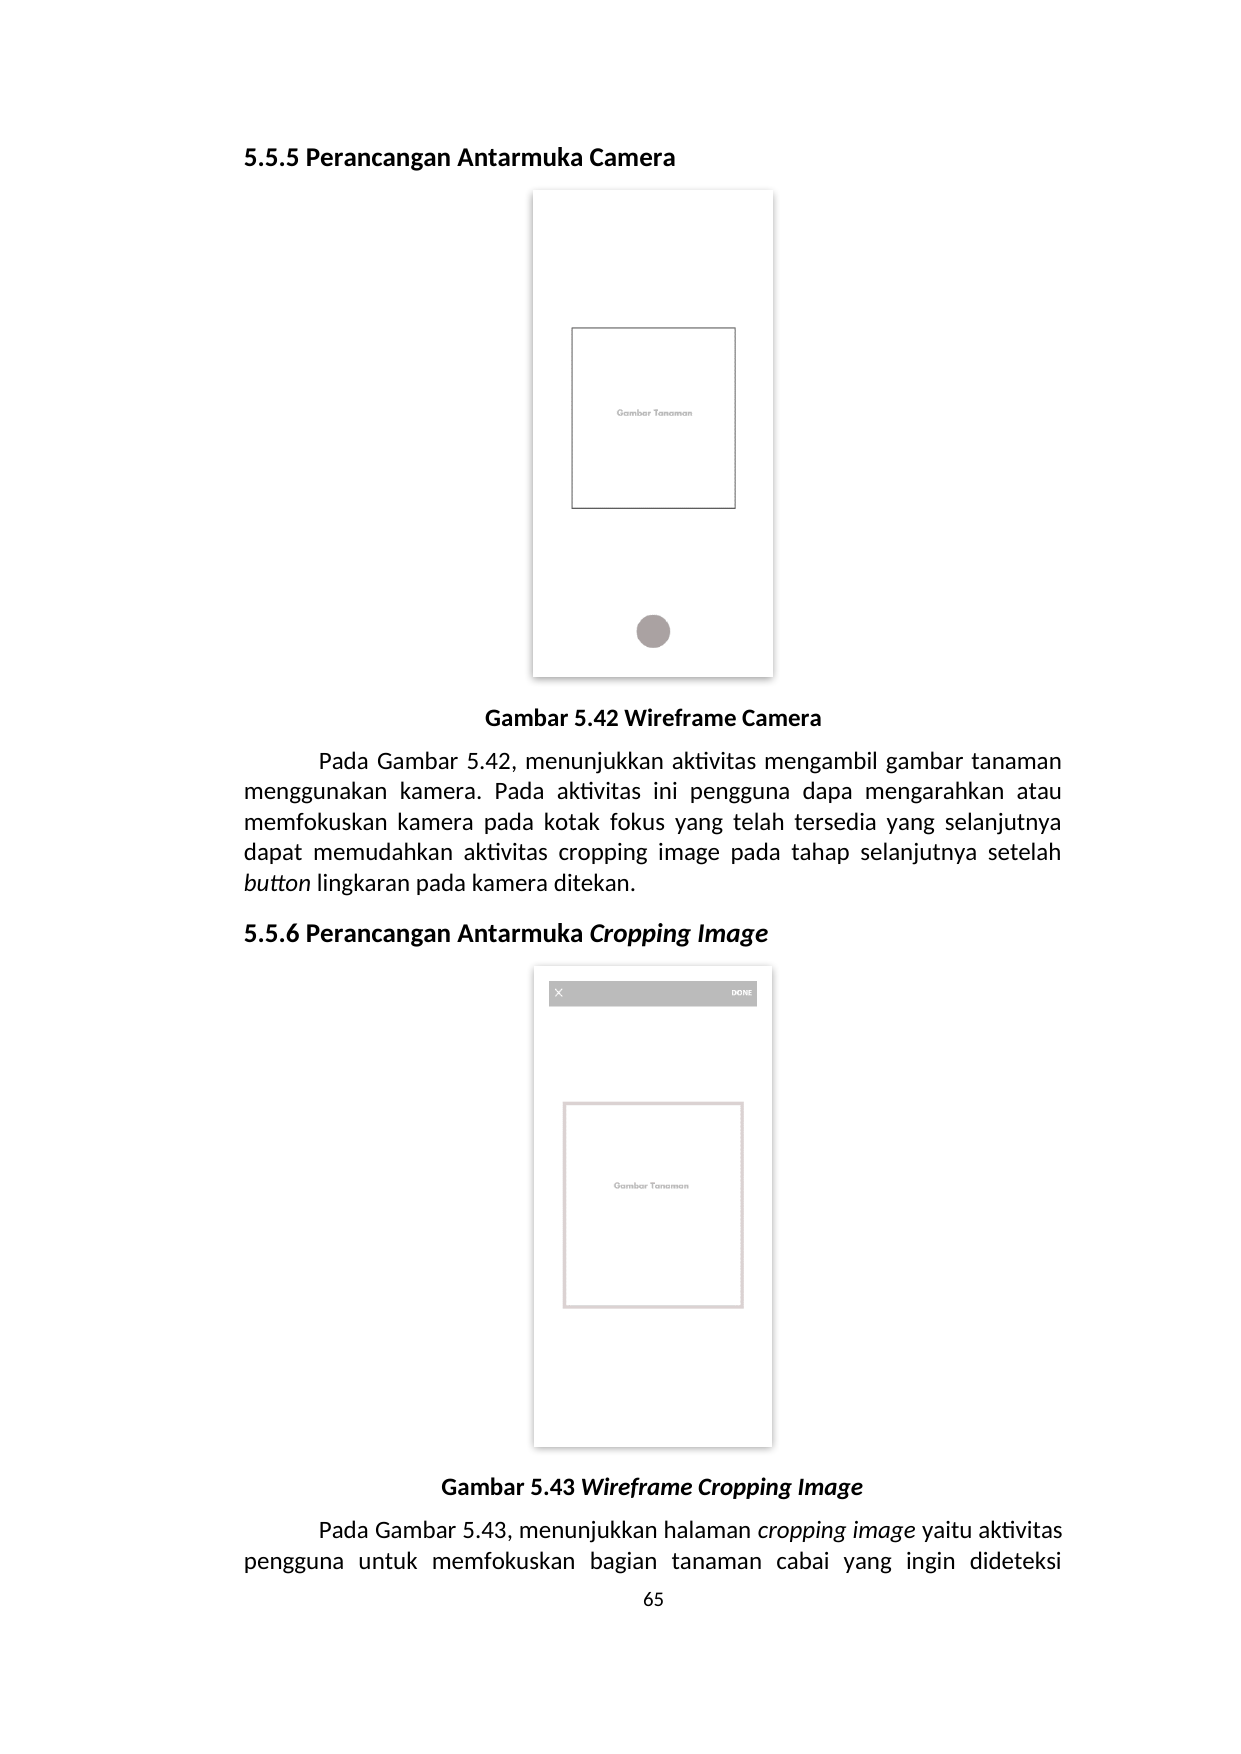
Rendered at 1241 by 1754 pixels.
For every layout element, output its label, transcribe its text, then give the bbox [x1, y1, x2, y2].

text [244, 1514, 1063, 1575]
subtitle Perancangan Antarmuka Camera [244, 141, 1063, 174]
subtitle Perancangan Antarmuka Cropping Image [244, 916, 1063, 949]
picture [549, 981, 757, 1432]
picture [547, 205, 759, 662]
